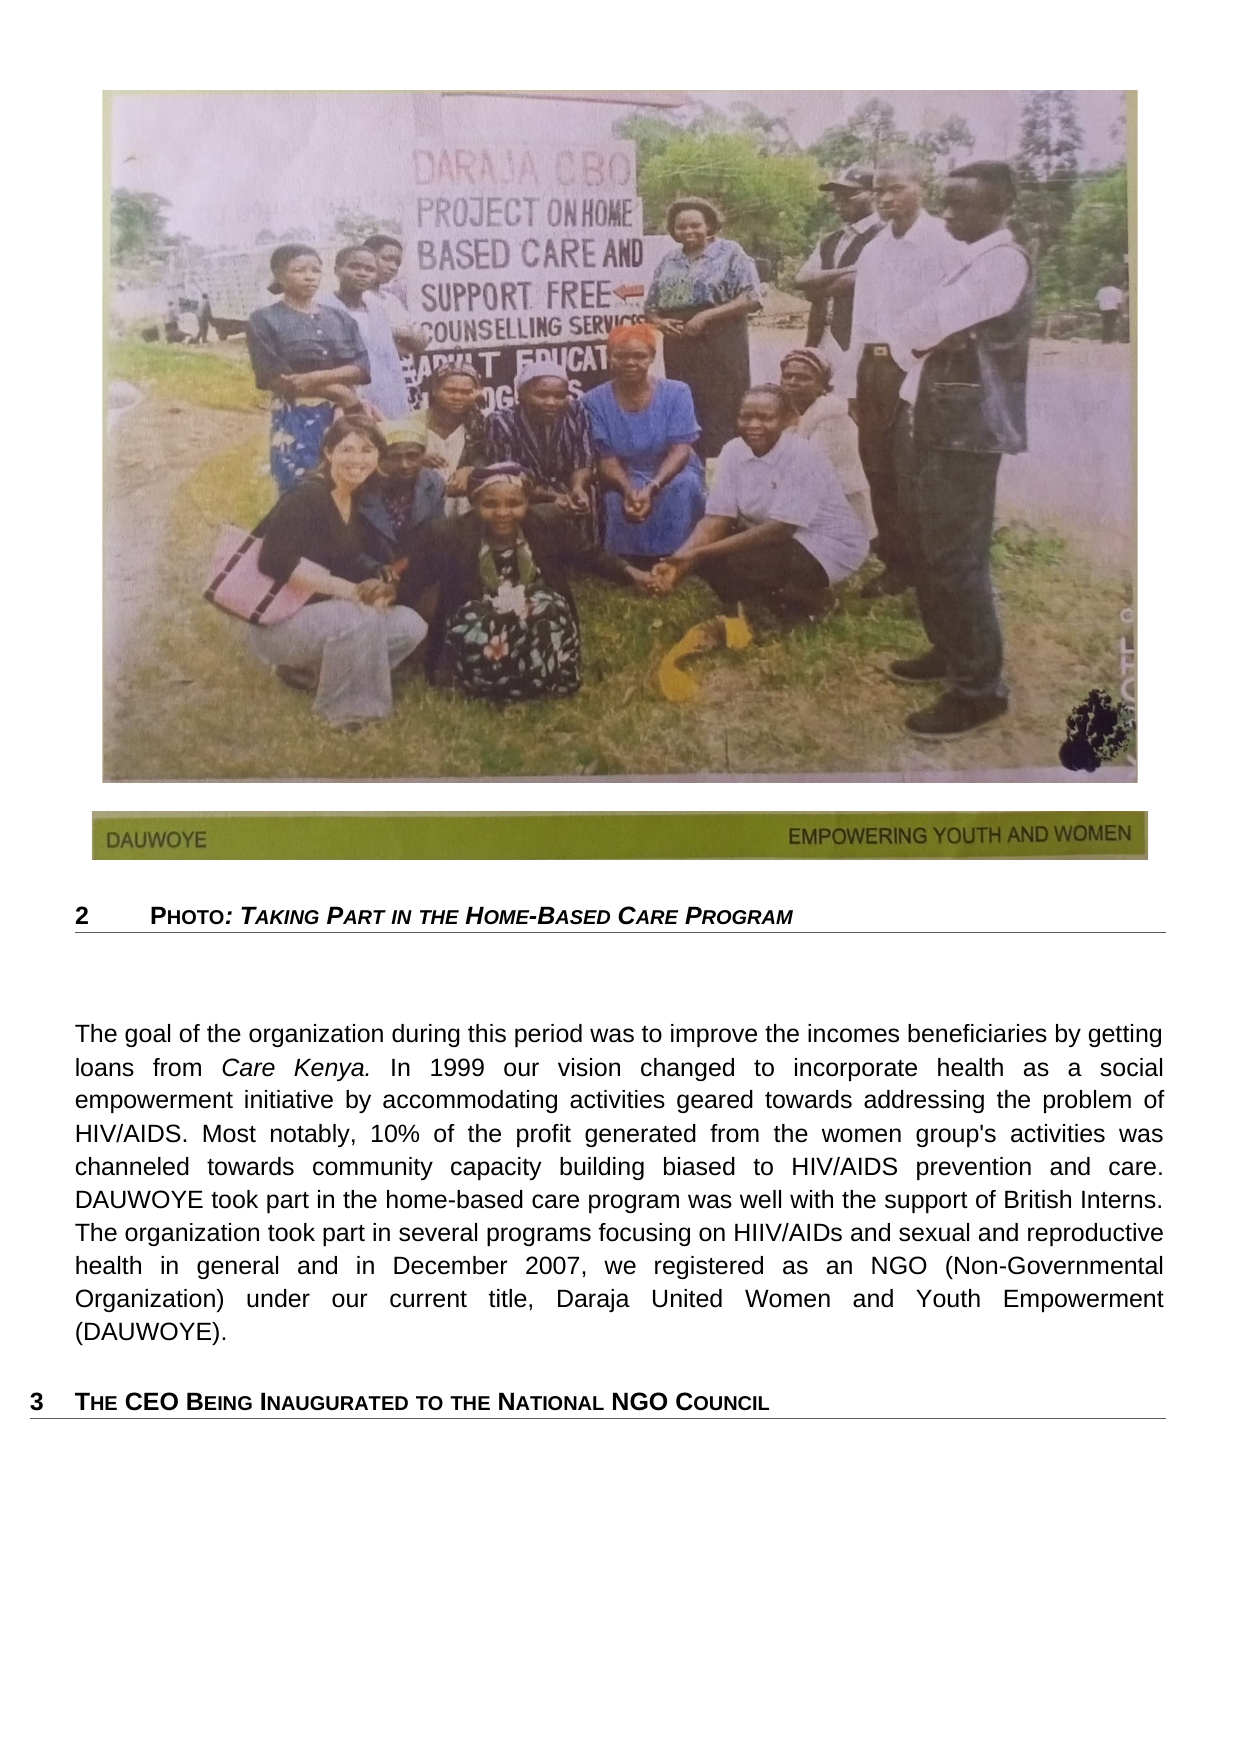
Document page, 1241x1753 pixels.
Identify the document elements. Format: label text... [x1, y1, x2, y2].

text The goal of the organization during this period was to improve the incomes beneficiaries by getting loans from Care Kenya. In 1999 our vision changed to incorporate health as a social empowerment initiative by accommodating activities geared towards addressing the problem of HIV/AIDS. Most notably, 10% of the profit generated from the women group's activities was channeled towards community capacity building biased to HIV/AIDS prevention and care. DAUWOYE took part in the home-based care program was well with the support of British Interns. The organization took part in several programs focusing on HIIV/AIDs and sexual and reproductive health in general and in December 2007, we registered as an NGO (Non-Governmental Organization) under our current title, Daraja United Women and Youth Empowerment (DAUWOYE). [74, 1019, 1166, 1345]
picture [102, 90, 1138, 783]
picture [91, 811, 1149, 860]
subtitle Photo: Taking Part in the Home-Based Care Program [75, 901, 1166, 932]
subtitle The CEO Being Inaugurated to the National NGO Council [29, 1387, 1166, 1419]
